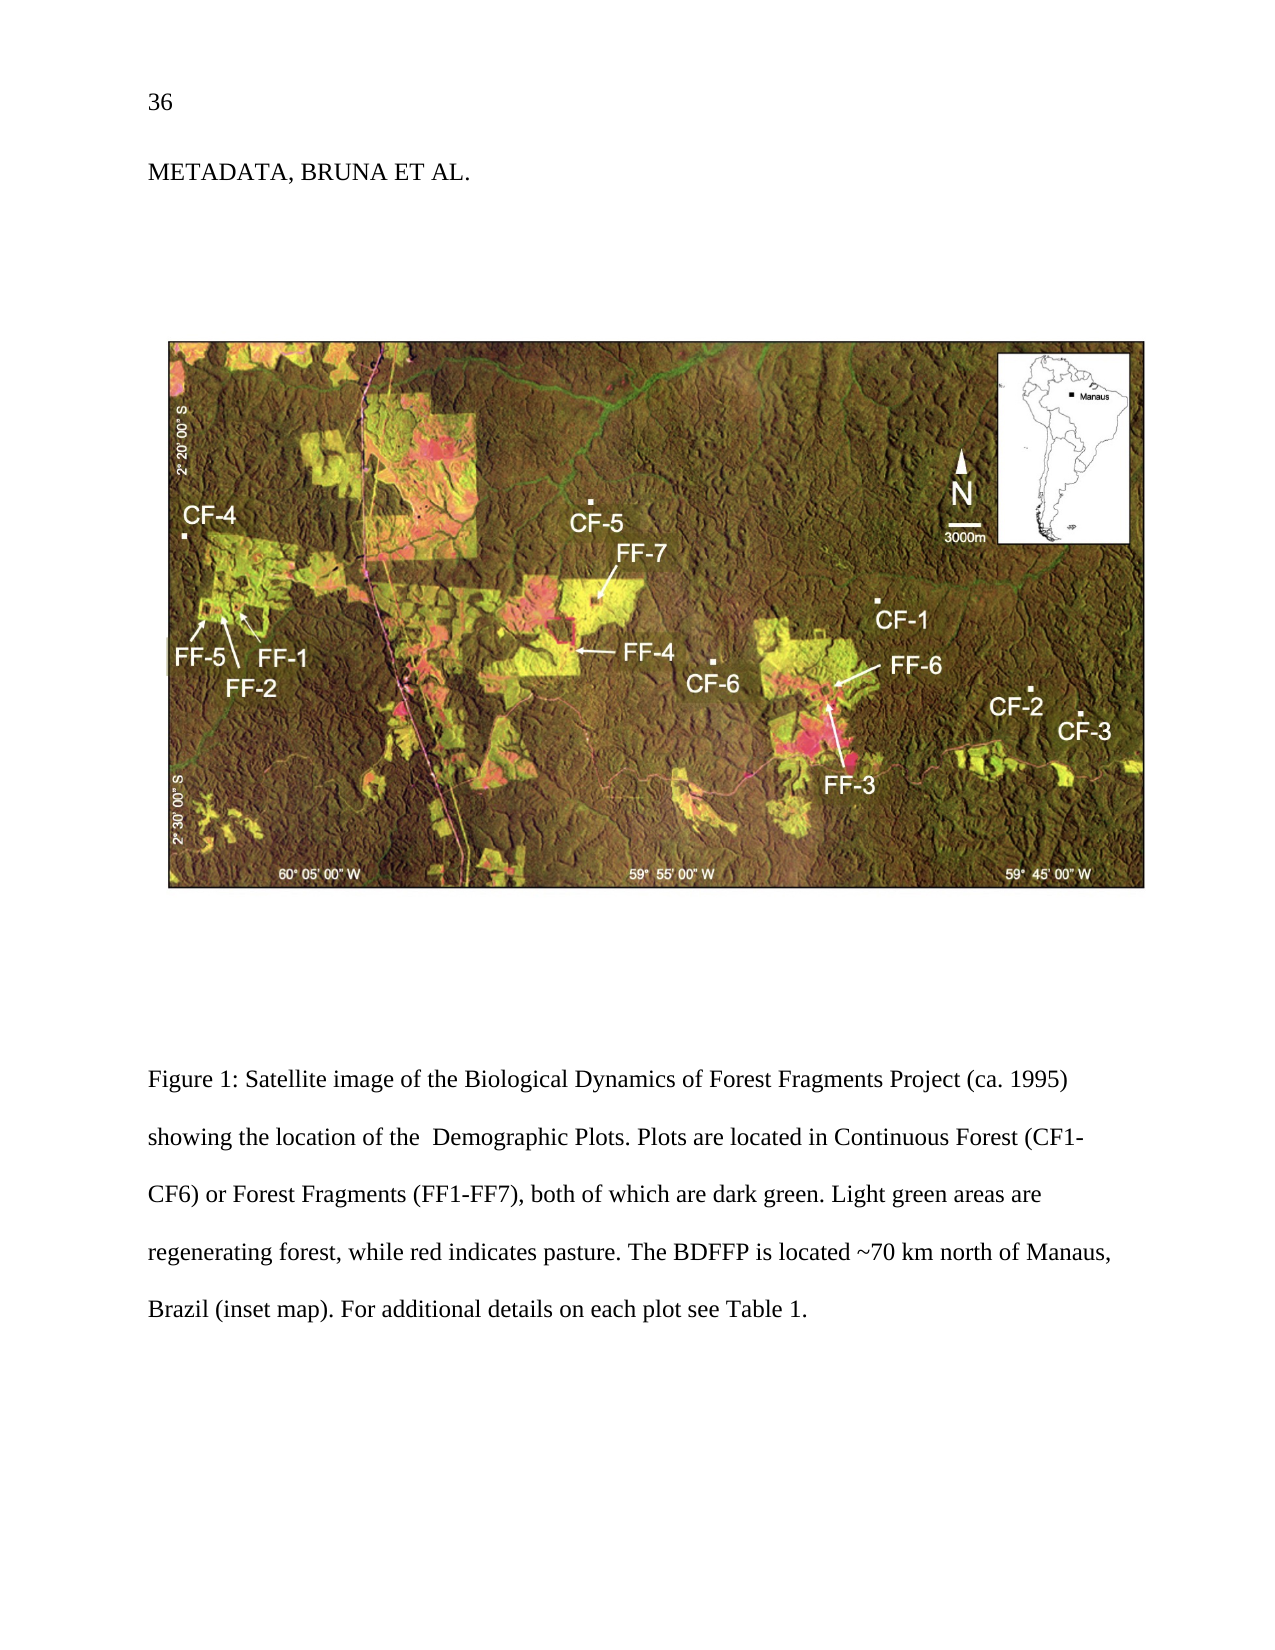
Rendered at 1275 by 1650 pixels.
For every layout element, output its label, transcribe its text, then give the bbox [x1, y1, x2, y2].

text Figure 1: Satellite image of the Biological Dynamics of Forest Fragments Project (ca. 1995) showing the location of the Demographic Plots. Plots are located in Continuous Forest (CF1-CF6) or Forest Fragments (FF1-FF7), both of which are dark green. Light green areas are regenerating forest, while red indicates pasture. The BDFFP is located ~70 km north of Manaus, Brazil (inset map). For additional details on each plot see Table 1. [148, 1064, 1127, 1323]
picture [166, 227, 1146, 1011]
